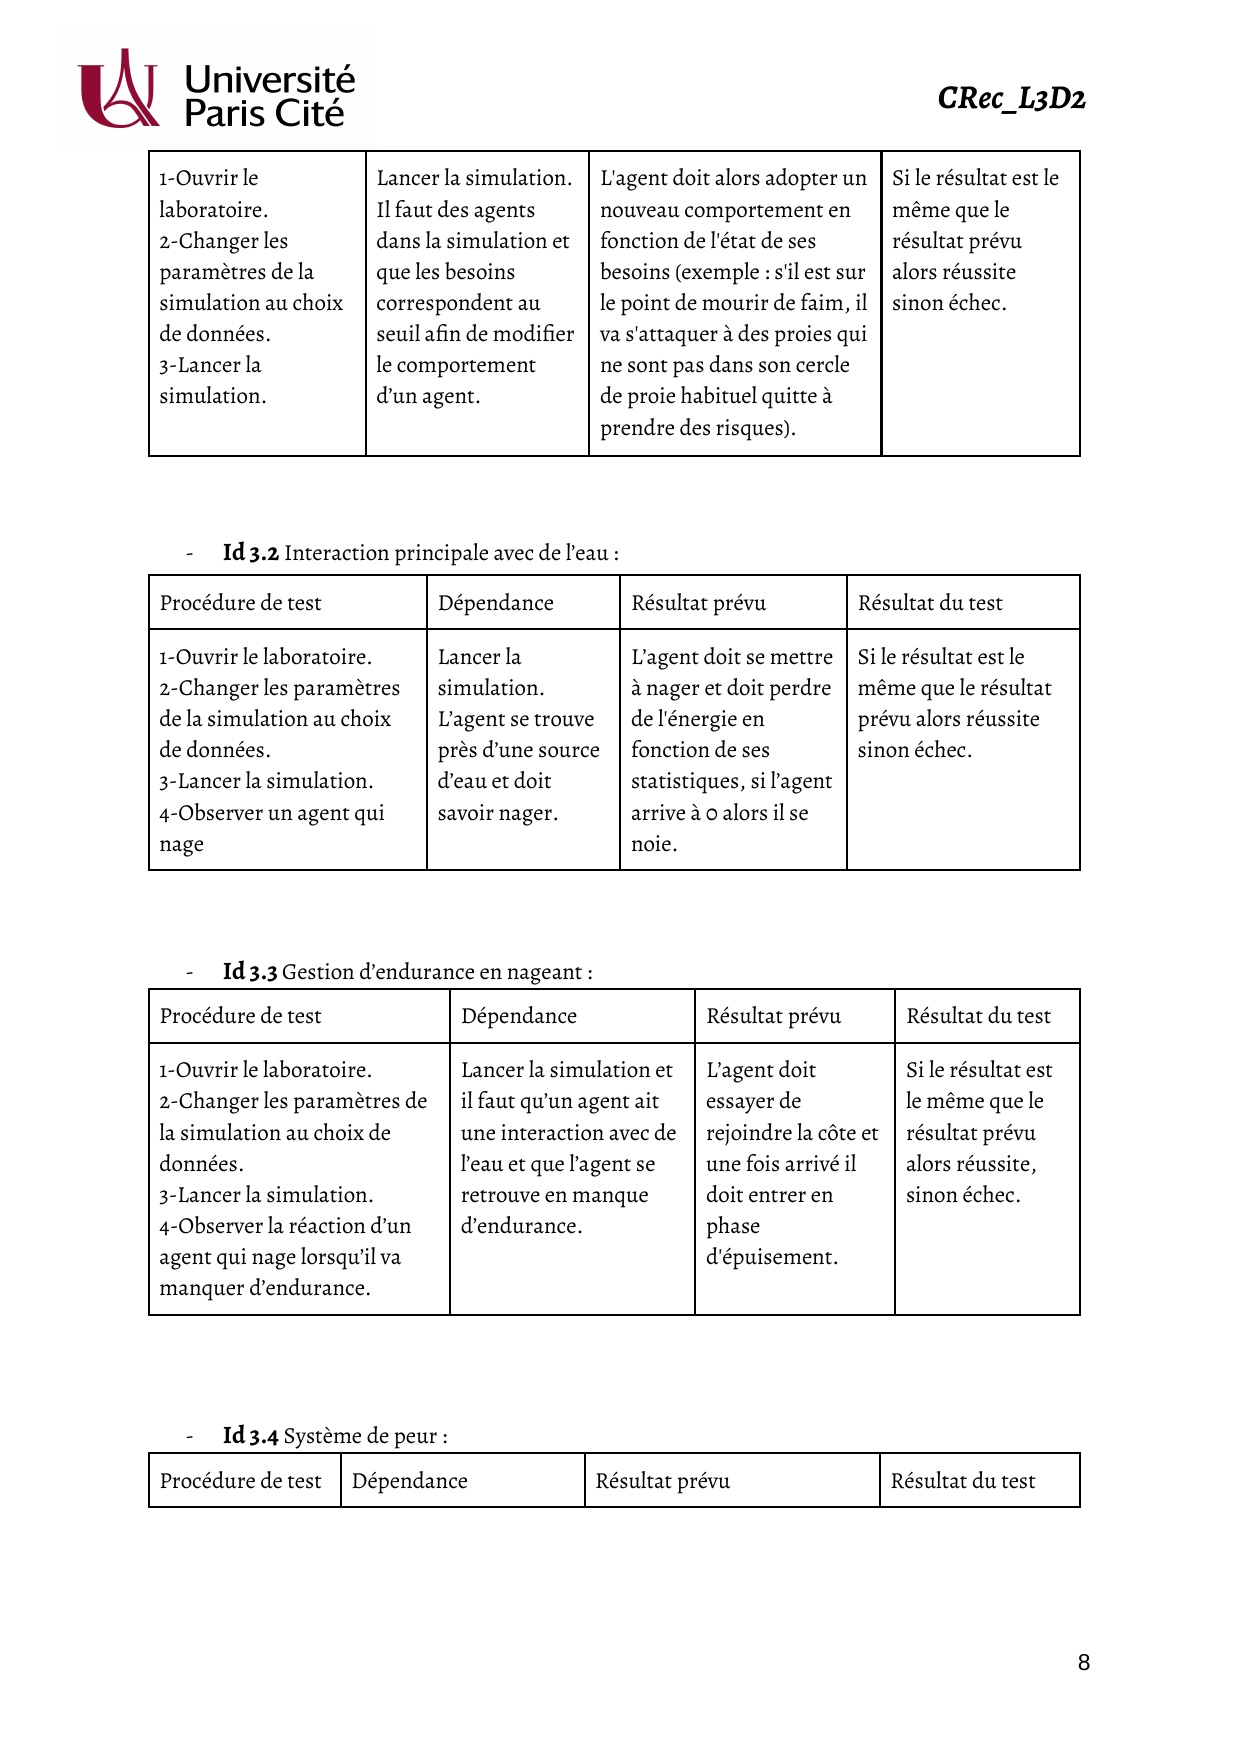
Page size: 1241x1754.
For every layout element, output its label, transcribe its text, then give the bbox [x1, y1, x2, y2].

picture [57, 29, 378, 150]
table_header Dépendance [451, 990, 694, 1042]
table_header Dépendance [428, 576, 619, 628]
table_cell L’agent doit essayer de rejoindre la côte et une fois arrivé il doit entrer en phase d'épuisement. [696, 1044, 894, 1314]
table_header Résultat prévu [586, 1454, 879, 1506]
table_cell Si le résultat est le même que le résultat prévu alors réussite sinon échec. [848, 630, 1079, 869]
table_header Procédure de test [150, 576, 426, 628]
table_cell Si le résultat est le même que le résultat prévu alors réussite, sinon échec. [896, 1044, 1079, 1314]
table_cell L’agent doit se mettre à nager et doit perdre de l'énergie en fonction de ses statistiques, si l’agent arrive à 0 alors il se noie. [621, 630, 846, 869]
table_header Procédure de test [150, 1454, 340, 1506]
list Id 3.2 Interaction principale avec de l’eau : [185, 535, 1090, 569]
table_cell 1-Ouvrir le laboratoire. 2-Changer les paramètres de la simulation au choix de données. 3-Lancer la simulation. 4-Observer un agent qui nage [150, 630, 426, 869]
list Id 3.3 Gestion d’endurance en nageant : [185, 954, 1090, 988]
table_cell Lancer la simulation. L’agent se trouve près d’une source d’eau et doit savoir nager. [428, 630, 619, 869]
table_header Résultat du test [848, 576, 1079, 628]
table_cell 1-Ouvrir le laboratoire. 2-Changer les paramètres de la simulation au choix de données. 3-Lancer la simulation. [150, 152, 365, 455]
table_header Dépendance [342, 1454, 584, 1506]
table_header Résultat du test [896, 990, 1079, 1042]
table_cell 1-Ouvrir le laboratoire. 2-Changer les paramètres de la simulation au choix de données. 3-Lancer la simulation. 4-Observer la réaction d’un agent qui nage lorsqu’il va manquer d’endurance. [150, 1044, 449, 1314]
table_header Procédure de test [150, 990, 449, 1042]
table_cell Lancer la simulation et il faut qu’un agent ait une interaction avec de l’eau et que l’agent se retrouve en manque d’endurance. [451, 1044, 694, 1314]
table_cell Lancer la simulation. Il faut des agents dans la simulation et que les besoins correspondent au seuil afin de modifier le comportement d’un agent. [367, 152, 588, 455]
table_cell Si le résultat est le même que le résultat prévu alors réussite sinon échec. [883, 152, 1079, 455]
table_header Résultat du test [881, 1454, 1079, 1506]
table_header Résultat prévu [696, 990, 894, 1042]
table_cell L'agent doit alors adopter un nouveau comportement en fonction de l'état de ses besoins (exemple : s'il est sur le point de mourir de faim, il va s'attaquer à des proies qui ne sont pas dans son cercle de proie habituel quitte à prendre des risques). [590, 152, 880, 455]
table_header Résultat prévu [621, 576, 846, 628]
list Id 3.4 Système de peur : [185, 1418, 1090, 1452]
